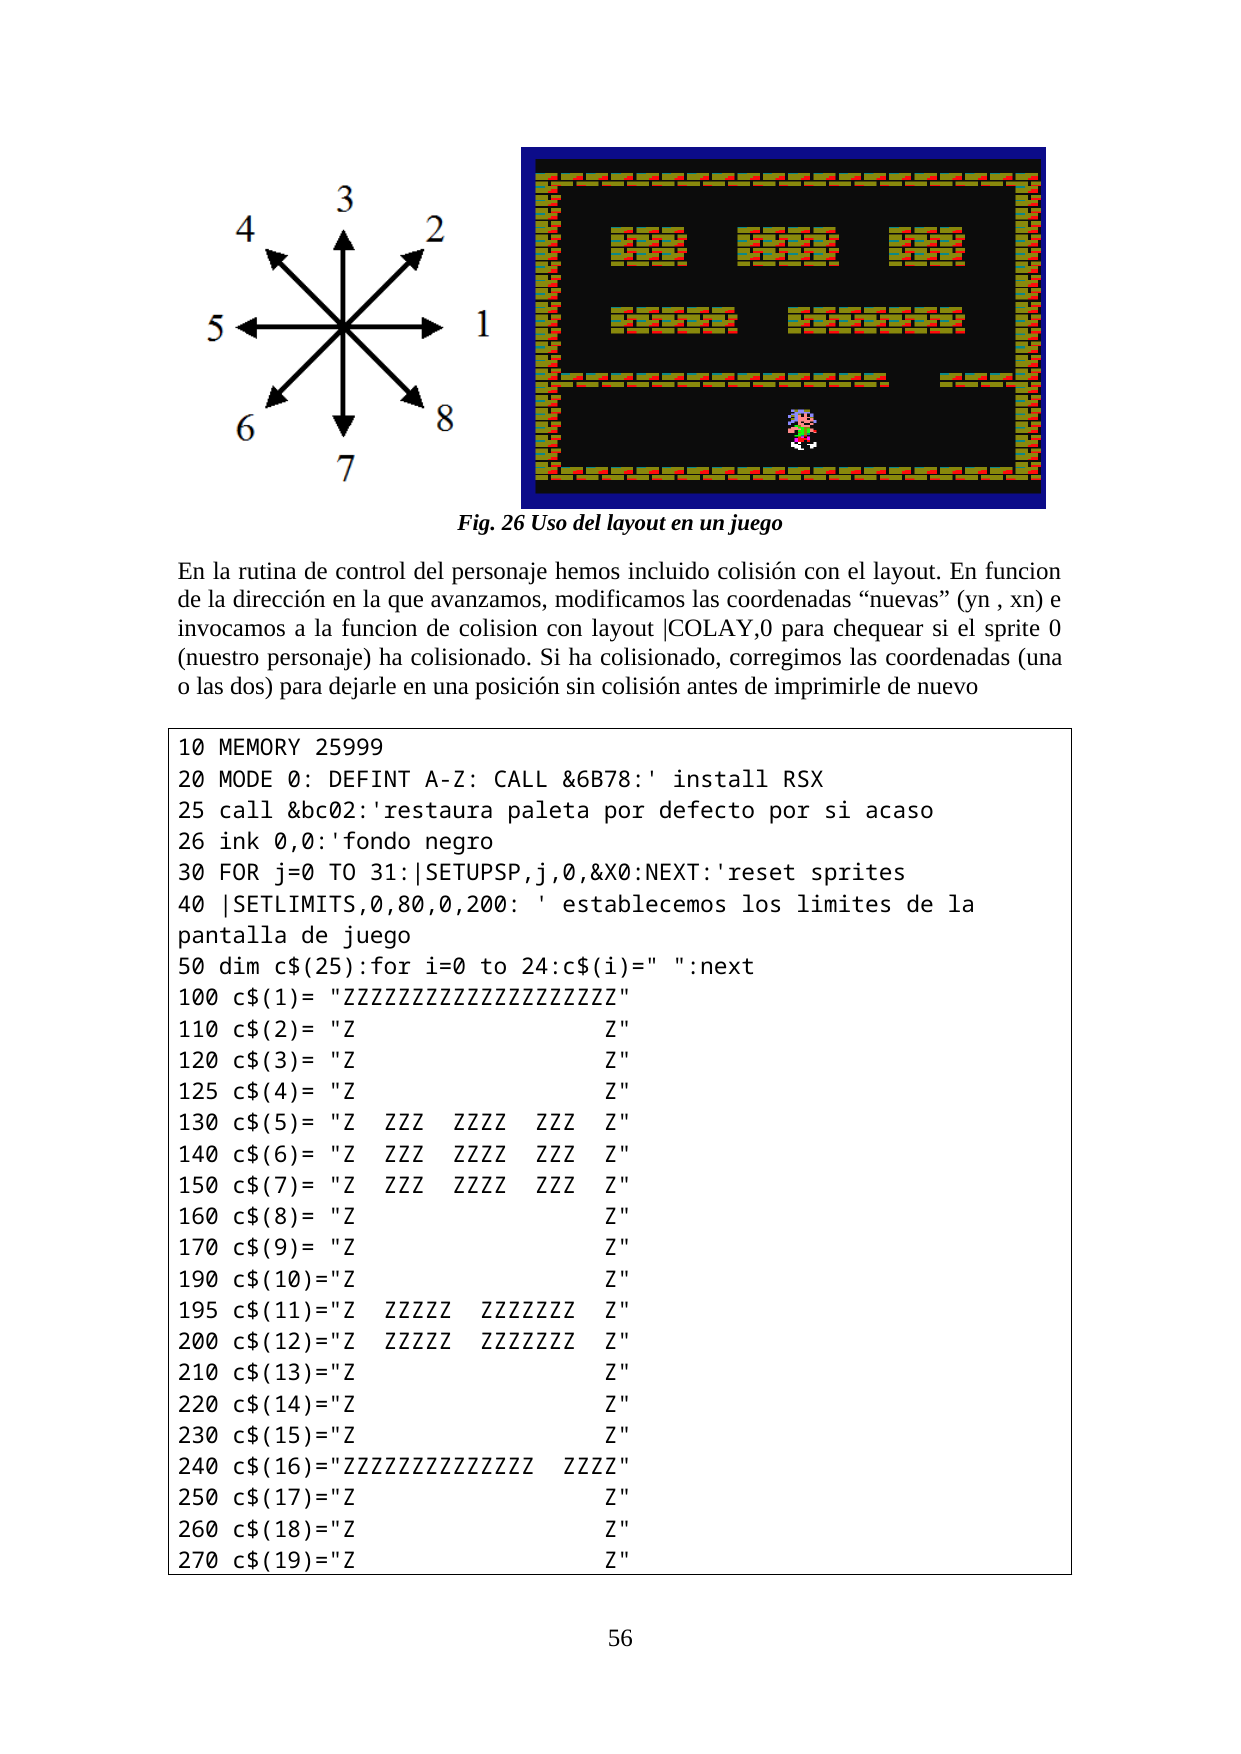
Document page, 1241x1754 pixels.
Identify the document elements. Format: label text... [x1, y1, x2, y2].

text 150 c$(7)= "Z ZZZ ZZZZ ZZZ Z" [177, 1169, 1063, 1200]
text 10 MEMORY 25999 [169, 729, 1071, 763]
text 110 c$(2)= "Z Z" [177, 1013, 1063, 1044]
text 170 c$(9)= "Z Z" [177, 1231, 1063, 1263]
text 140 c$(6)= "Z ZZZ ZZZZ ZZZ Z" [177, 1138, 1063, 1169]
text 220 c$(14)="Z Z" [177, 1388, 1063, 1419]
text 125 c$(4)= "Z Z" [177, 1075, 1063, 1106]
text 26 ink 0,0:'fondo negro [177, 825, 1063, 856]
text 40 |SETLIMITS,0,80,0,200: ' establecemos los limites de la pantalla de juego [177, 888, 1063, 950]
text 20 MODE 0: DEFINT A-Z: CALL &6B78:' install RSX [177, 763, 1063, 794]
text 260 c$(18)="Z Z" [177, 1513, 1063, 1544]
picture [521, 147, 1046, 509]
text 30 FOR j=0 TO 31:|SETUPSP,j,0,&X0:NEXT:'reset sprites [177, 856, 1063, 888]
picture [177, 171, 515, 509]
text 195 c$(11)="Z ZZZZZ ZZZZZZZ Z" [177, 1294, 1063, 1325]
text En la rutina de control del personaje hemos incluido colisión con el layout. En funcion de la dirección en la que avanzamos, modificamos las coordenadas “nuevas” (yn , xn) e invocamos a la funcion de colision con layout |COLAY,0 para chequear si el sprite 0 (nuestro personaje) ha colisionado. Si ha colisionado, corregimos las coordenadas (una o las dos) para dejarle en una posición sin colisión antes de imprimirle de nuevo [177, 556, 1063, 699]
text 100 c$(1)= "ZZZZZZZZZZZZZZZZZZZZ" [177, 981, 1063, 1013]
text 240 c$(16)="ZZZZZZZZZZZZZZ ZZZZ" [177, 1450, 1063, 1481]
text 50 dim c$(25):for i=0 to 24:c$(i)=" ":next [177, 950, 1063, 981]
text 160 c$(8)= "Z Z" [177, 1200, 1063, 1231]
text 210 c$(13)="Z Z" [177, 1356, 1063, 1388]
text 230 c$(15)="Z Z" [177, 1419, 1063, 1450]
text 130 c$(5)= "Z ZZZ ZZZZ ZZZ Z" [177, 1106, 1063, 1138]
text 25 call &bc02:'restaura paleta por defecto por si acaso [177, 794, 1063, 825]
text 250 c$(17)="Z Z" [177, 1481, 1063, 1513]
text 120 c$(3)= "Z Z" [177, 1044, 1063, 1075]
text 200 c$(12)="Z ZZZZZ ZZZZZZZ Z" [177, 1325, 1063, 1356]
text 190 c$(10)="Z Z" [177, 1263, 1063, 1294]
text 270 c$(19)="Z Z" [177, 1544, 1063, 1574]
